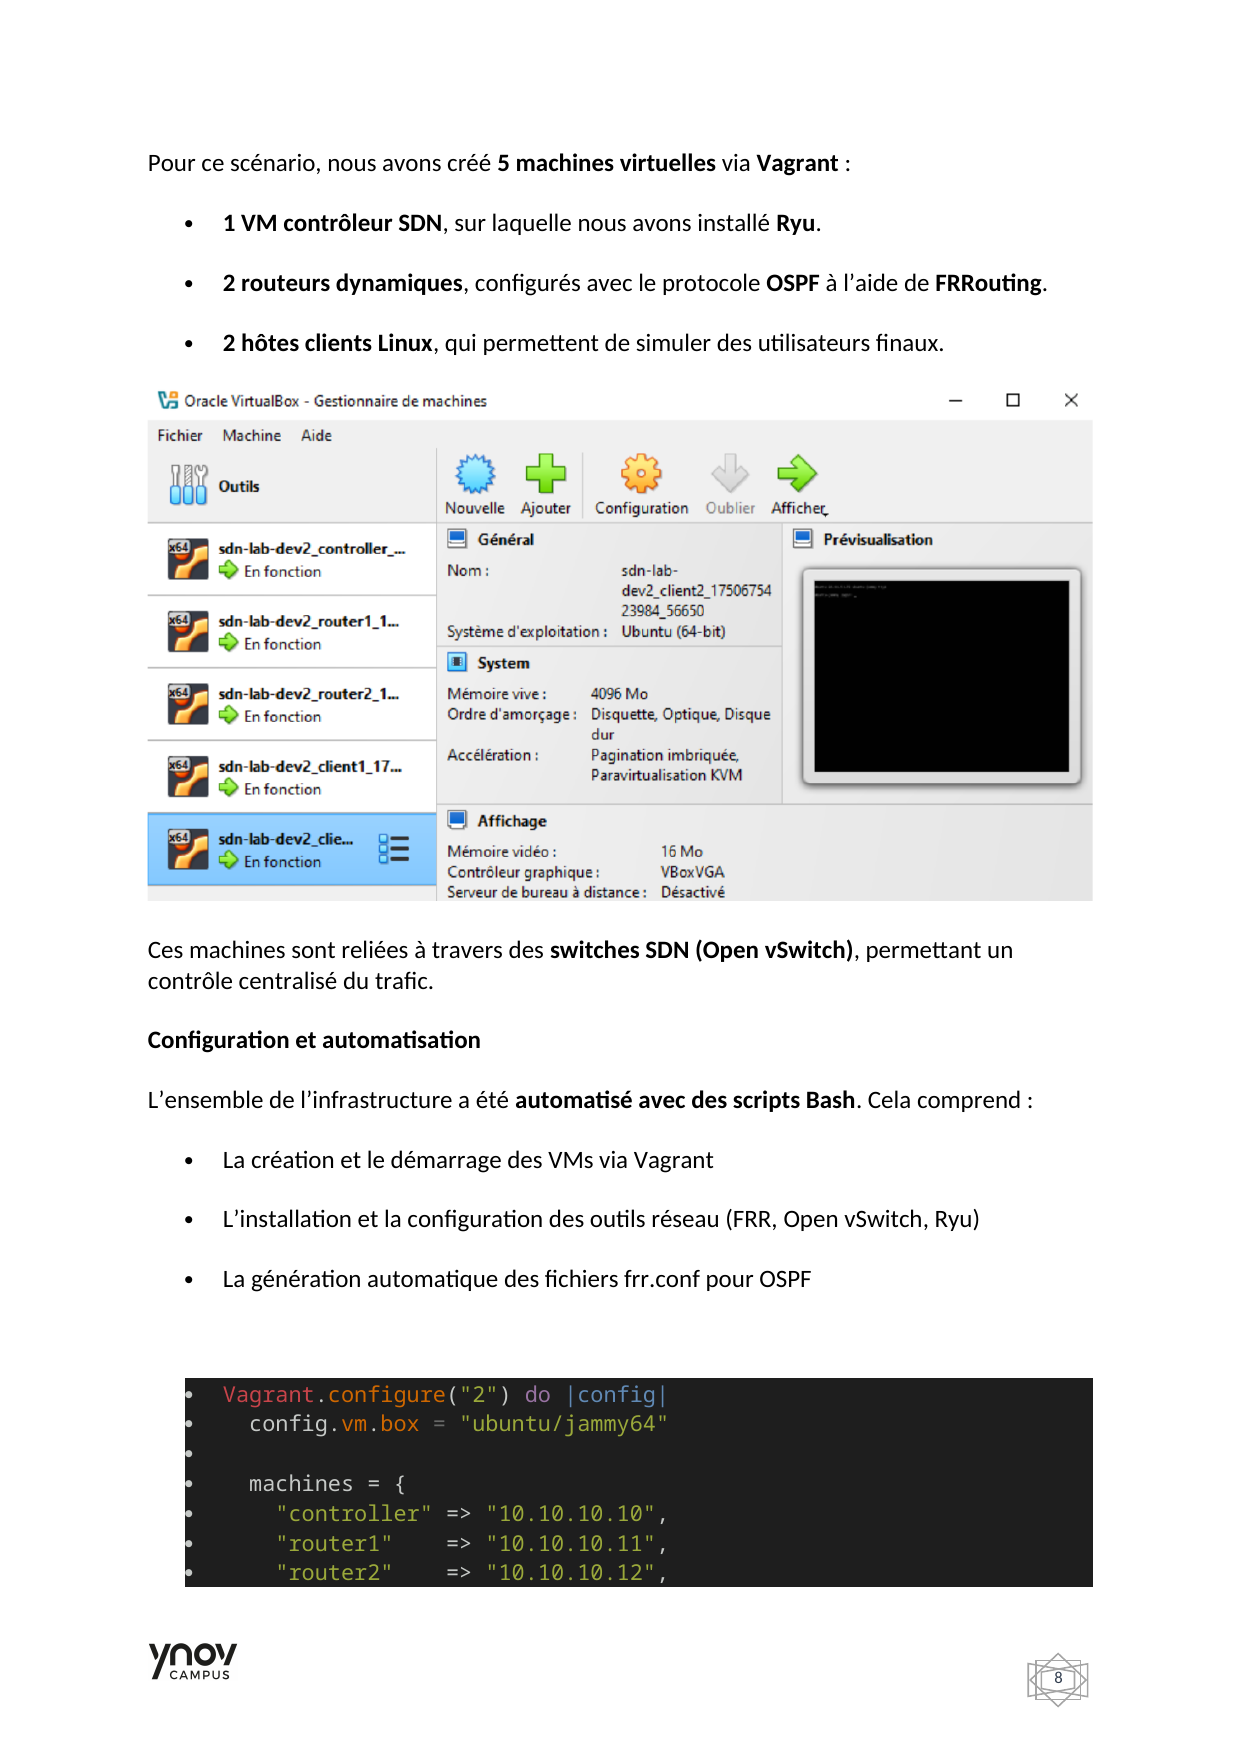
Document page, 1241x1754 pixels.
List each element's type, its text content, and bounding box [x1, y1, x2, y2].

list config.vm.box = "ubuntu/jammy64" [185, 1408, 1093, 1438]
text L’ensemble de l’infrastructure a été automatisé avec des scripts Bash. Cela comprend : [148, 1084, 1093, 1115]
list La génération automatique des fichiers frr.conf pour OSPF [185, 1263, 1093, 1294]
list "router1" => "10.10.10.11", [185, 1527, 1093, 1557]
text Pour ce scénario, nous avons créé 5 machines virtuelles via Vagrant : [148, 148, 1093, 178]
list Vagrant.configure("2") do |config| [185, 1378, 1093, 1408]
list "router2" => "10.10.10.12", [185, 1557, 1093, 1587]
list 2 hôtes clients Linux, qui permettent de simuler des utilisateurs finaux. [185, 327, 1093, 357]
text Configuration et automatisation [148, 1024, 1093, 1055]
list 1 VM contrôleur SDN, sur laquelle nous avons installé Ryu. [185, 207, 1093, 238]
list 2 routeurs dynamiques, configurés avec le protocole OSPF à l’aide de FRRouting. [185, 267, 1093, 297]
list L’installation et la configuration des outils réseau (FRR, Open vSwitch, Ryu) [185, 1204, 1093, 1234]
picture [147, 386, 1093, 901]
list La création et le démarrage des VMs via Vagrant [185, 1144, 1093, 1174]
picture [147, 1643, 239, 1681]
text Ces machines sont reliées à travers des switches SDN (Open vSwitch), permettant un contrôle centralisé du trafic. [148, 901, 1093, 995]
list "controller" => "10.10.10.10", [185, 1498, 1093, 1527]
list machines = { [185, 1468, 1093, 1498]
